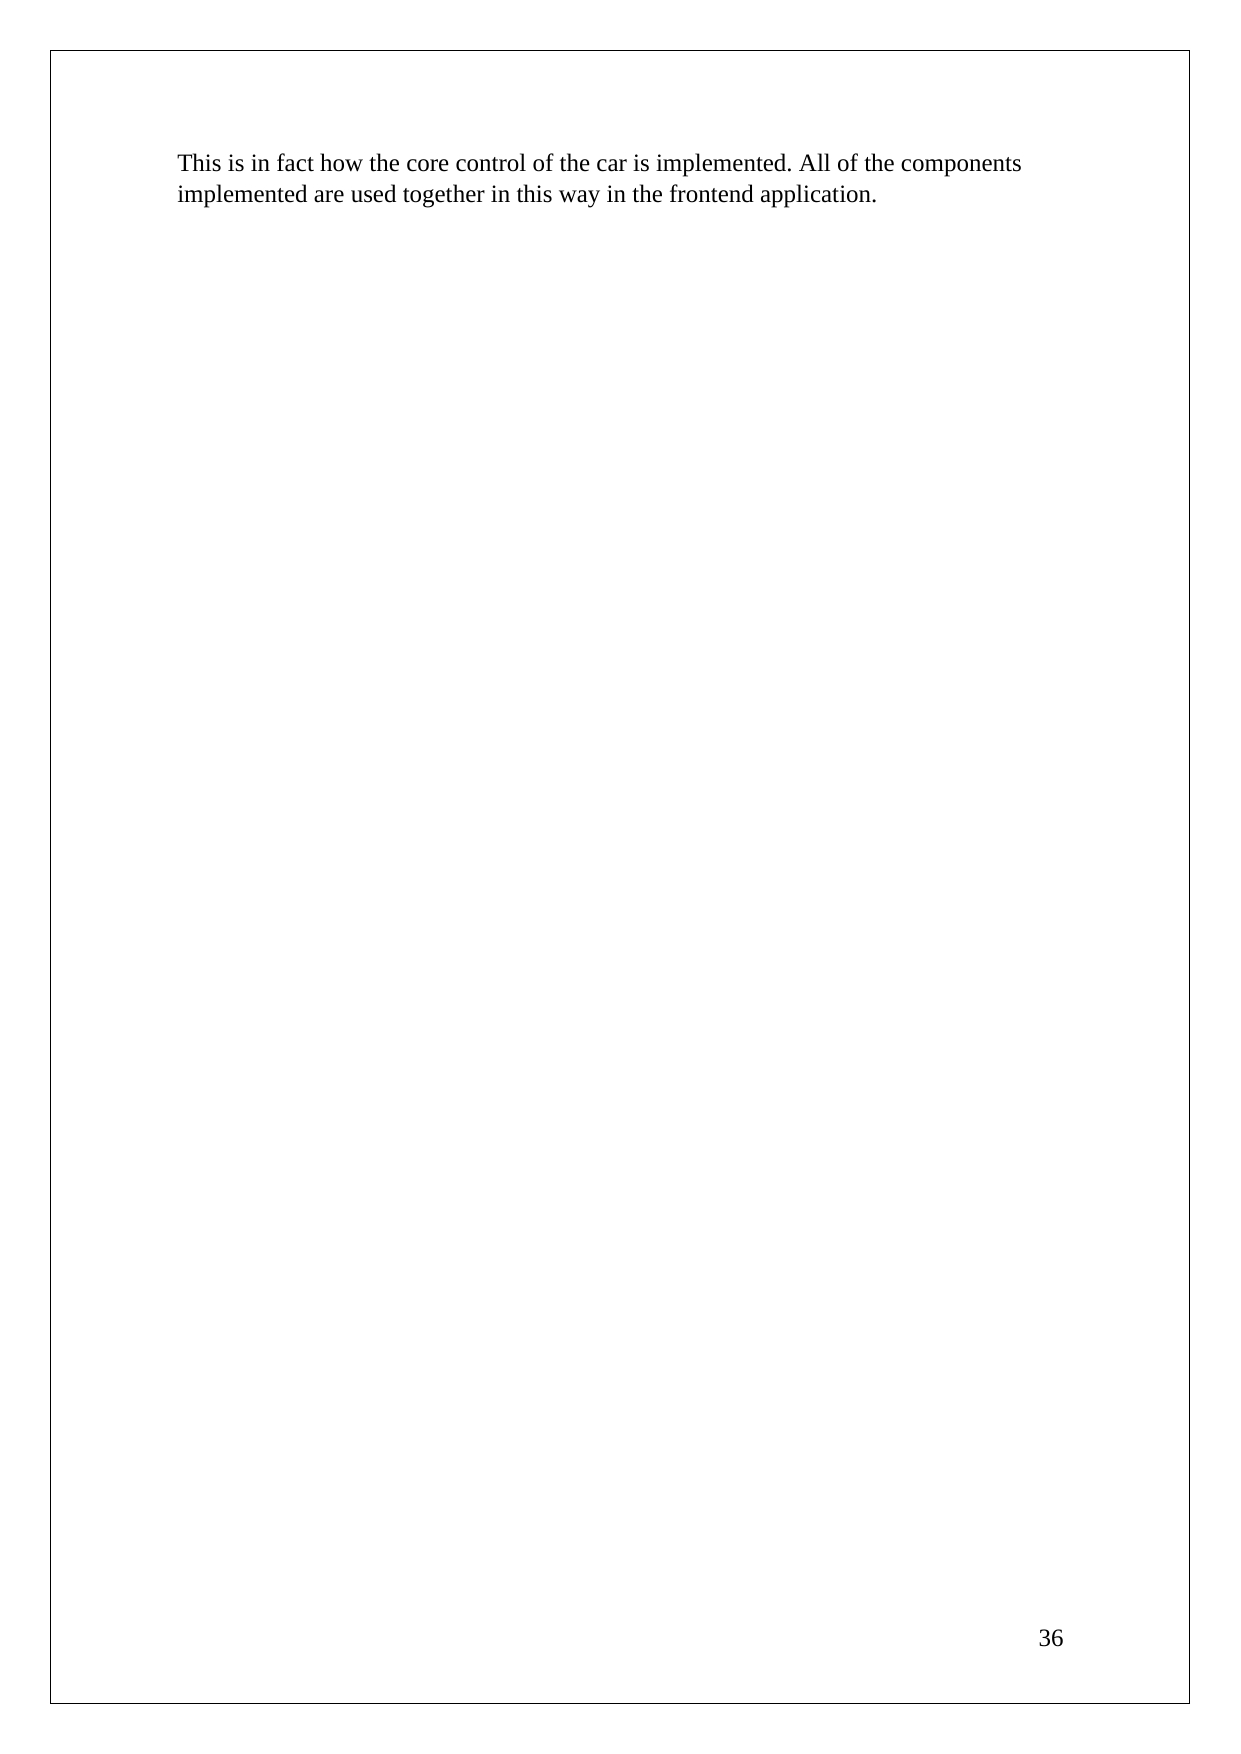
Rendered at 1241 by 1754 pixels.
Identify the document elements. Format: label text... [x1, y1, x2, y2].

text This is in fact how the core control of the car is implemented. All of the components implemented are used together in this way in the frontend application. [177, 148, 1063, 207]
